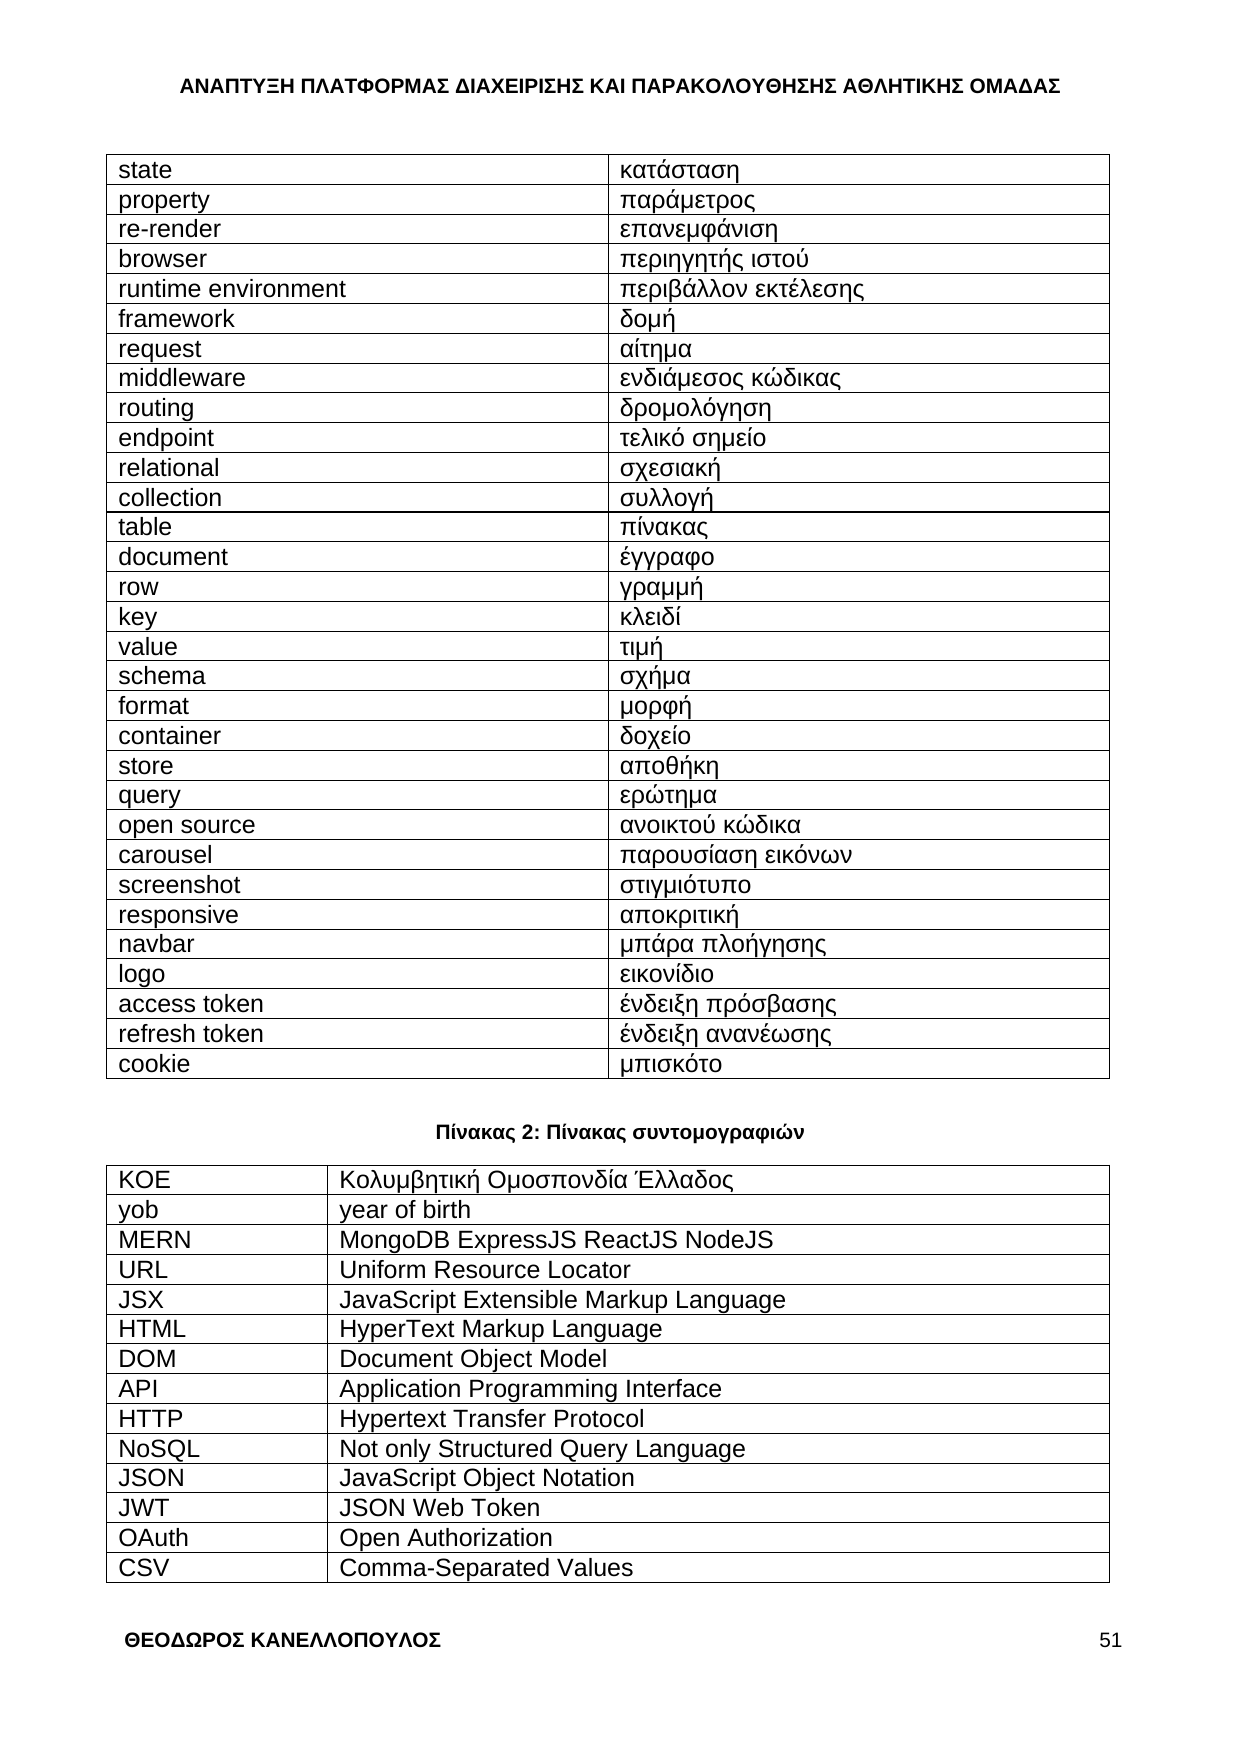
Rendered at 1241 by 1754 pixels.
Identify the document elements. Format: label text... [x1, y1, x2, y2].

table_cell query [107, 781, 608, 809]
table_cell ερώτημα [609, 781, 1109, 809]
text Πίνακας 2: Πίνακας συντομογραφιών [118, 1120, 1122, 1144]
table_cell Application Programming Interface [328, 1374, 1109, 1403]
table_cell JSON [107, 1464, 327, 1492]
table_cell JavaScript Object Notation [328, 1464, 1109, 1492]
table_cell row [107, 572, 608, 601]
table_cell open source [107, 810, 608, 839]
table_cell navbar [107, 930, 608, 958]
table_cell ένδειξη πρόσβασης [609, 989, 1109, 1018]
table_cell ανοικτού κώδικα [609, 810, 1109, 839]
table_cell key [107, 602, 608, 631]
table_cell JavaScript Extensible Markup Language [328, 1285, 1109, 1313]
table_cell request [107, 334, 608, 362]
table_cell συλλογή [609, 483, 1109, 511]
table_cell HTML [107, 1315, 327, 1343]
table_cell παρουσίαση εικόνων [609, 840, 1109, 869]
table_cell HyperText Markup Language [328, 1315, 1109, 1343]
table_cell CSV [107, 1553, 327, 1582]
table_cell browser [107, 244, 608, 273]
table_cell Hypertext Transfer Protocol [328, 1404, 1109, 1433]
table_cell API [107, 1374, 327, 1403]
table_cell έγγραφο [609, 542, 1109, 571]
table_cell carousel [107, 840, 608, 869]
table_cell DOM [107, 1344, 327, 1373]
table_cell store [107, 751, 608, 779]
table_cell δομή [609, 304, 1109, 333]
table_cell value [107, 632, 608, 660]
table_cell routing [107, 393, 608, 422]
table_cell Document Object Model [328, 1344, 1109, 1373]
table_cell yob [107, 1195, 327, 1224]
table_cell access token [107, 989, 608, 1018]
table_cell δοχείο [609, 721, 1109, 750]
table_cell αποκριτική [609, 900, 1109, 928]
table_cell screenshot [107, 870, 608, 899]
table_cell HTTP [107, 1404, 327, 1433]
table_cell runtime environment [107, 274, 608, 303]
table_cell παράμετρος [609, 185, 1109, 213]
table_cell year of birth [328, 1195, 1109, 1224]
table_cell OAuth [107, 1523, 327, 1552]
table_header Κολυμβητική Ομοσπονδία Έλλαδος [328, 1166, 1109, 1194]
table_cell MongoDB ExpressJS ReactJS NodeJS [328, 1225, 1109, 1254]
table_cell container [107, 721, 608, 750]
table_cell Comma-Separated Values [328, 1553, 1109, 1582]
table_cell τελικό σημείο [609, 423, 1109, 452]
table_cell μπάρα πλοήγησης [609, 930, 1109, 958]
table_cell logo [107, 959, 608, 988]
table_cell σχεσιακή [609, 453, 1109, 482]
table_cell μπισκότο [609, 1049, 1109, 1077]
table_cell αποθήκη [609, 751, 1109, 779]
table_cell framework [107, 304, 608, 333]
table_cell Open Authorization [328, 1523, 1109, 1552]
table_cell γραμμή [609, 572, 1109, 601]
table_cell ενδιάμεσος κώδικας [609, 364, 1109, 392]
table_cell state [107, 155, 608, 184]
table_cell document [107, 542, 608, 571]
table_cell τιμή [609, 632, 1109, 660]
table_cell URL [107, 1255, 327, 1284]
table_cell Uniform Resource Locator [328, 1255, 1109, 1284]
table_cell MERN [107, 1225, 327, 1254]
table_header ΚΟΕ [107, 1166, 327, 1194]
table_cell περιβάλλον εκτέλεσης [609, 274, 1109, 303]
table_cell property [107, 185, 608, 213]
table_cell ένδειξη ανανέωσης [609, 1019, 1109, 1048]
table_cell JSX [107, 1285, 327, 1313]
table_cell responsive [107, 900, 608, 928]
table_cell format [107, 691, 608, 720]
table_cell πίνακας [609, 513, 1109, 541]
table_cell middleware [107, 364, 608, 392]
table_cell σχήμα [609, 661, 1109, 690]
table_cell Not only Structured Query Language [328, 1434, 1109, 1462]
table_cell επανεμφάνιση [609, 215, 1109, 243]
table_cell endpoint [107, 423, 608, 452]
table_cell collection [107, 483, 608, 511]
table_cell JSON Web Token [328, 1493, 1109, 1522]
table_cell κατάσταση [609, 155, 1109, 184]
table_cell περιηγητής ιστού [609, 244, 1109, 273]
table_cell relational [107, 453, 608, 482]
table_cell μορφή [609, 691, 1109, 720]
table_cell re-render [107, 215, 608, 243]
table_cell cookie [107, 1049, 608, 1077]
table_cell δρομολόγηση [609, 393, 1109, 422]
table_cell NoSQL [107, 1434, 327, 1462]
table_cell table [107, 513, 608, 541]
table_cell schema [107, 661, 608, 690]
table_cell refresh token [107, 1019, 608, 1048]
table_cell στιγμιότυπο [609, 870, 1109, 899]
table_cell αίτημα [609, 334, 1109, 362]
table_cell JWT [107, 1493, 327, 1522]
table_cell κλειδί [609, 602, 1109, 631]
table_cell εικονίδιο [609, 959, 1109, 988]
